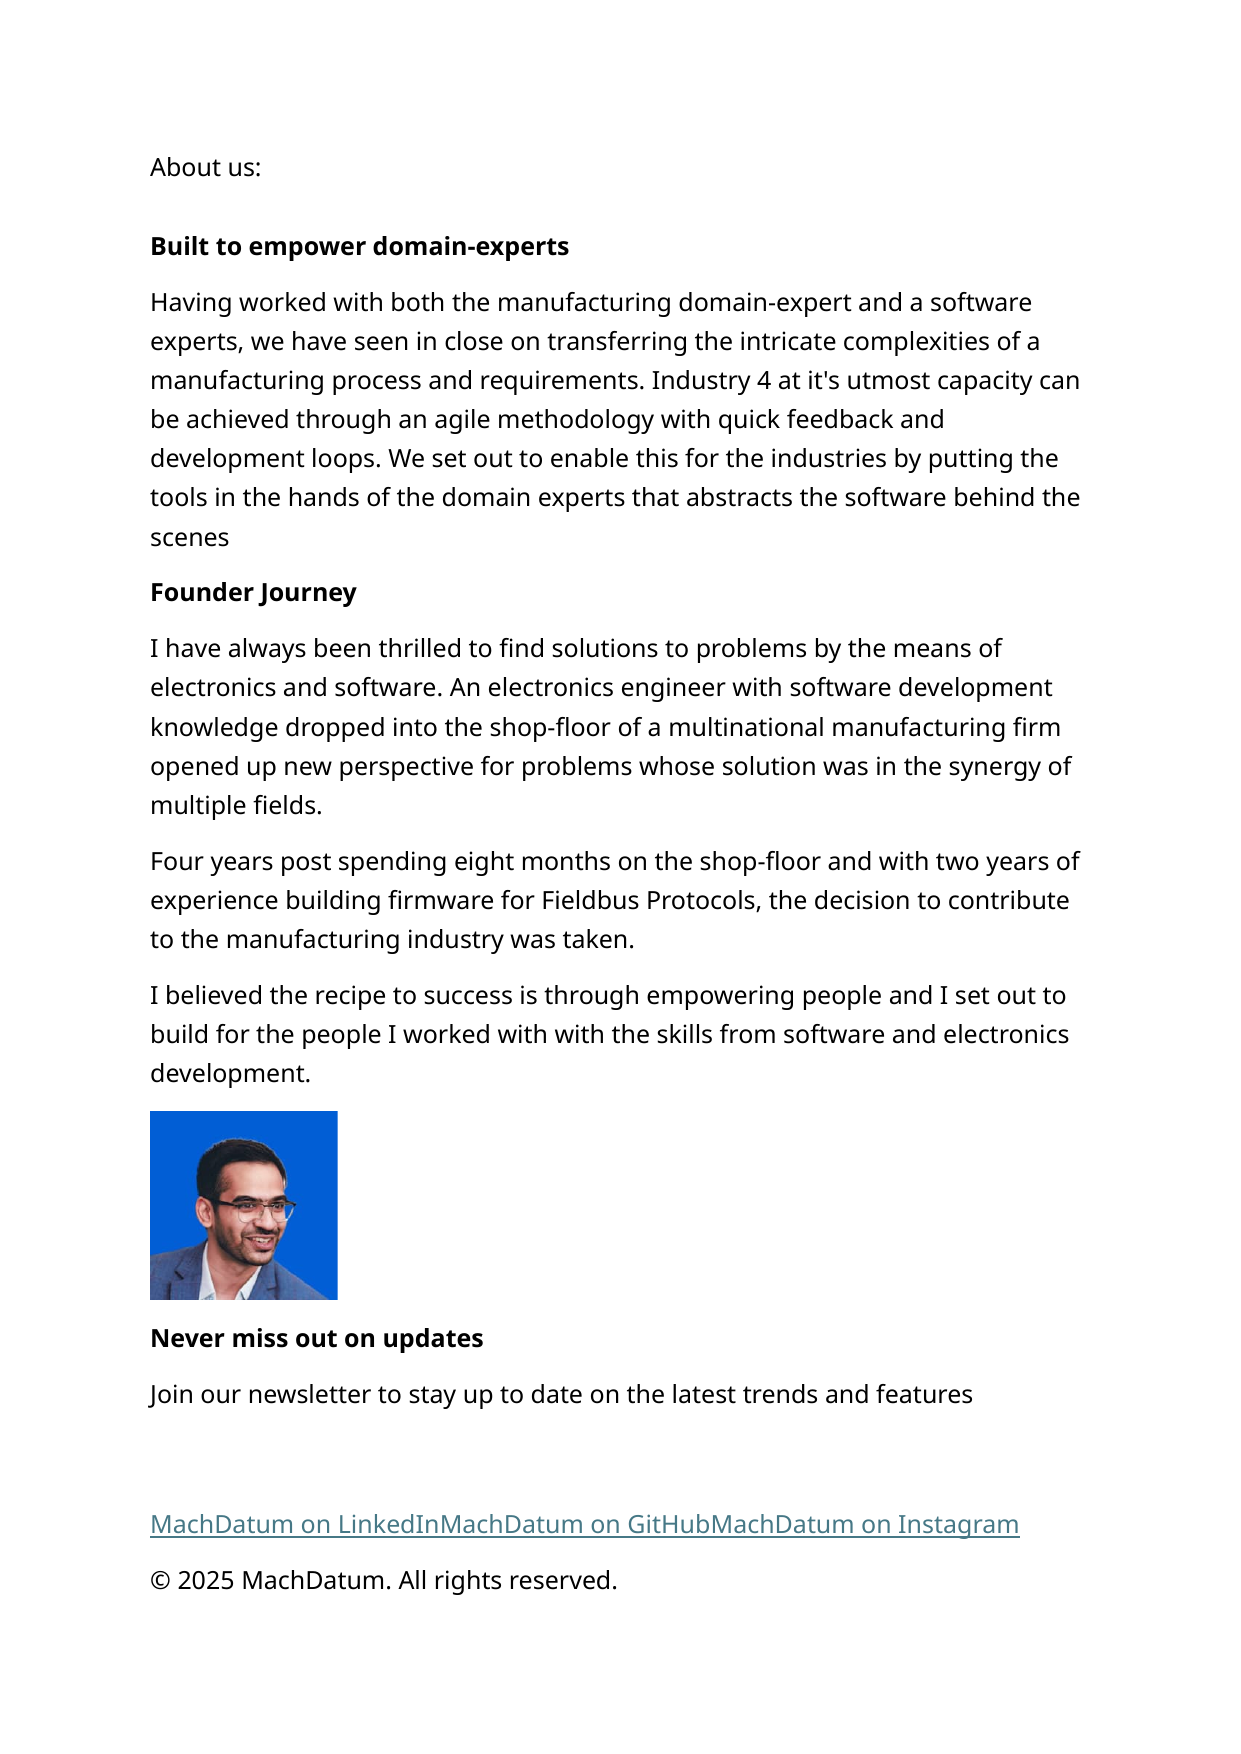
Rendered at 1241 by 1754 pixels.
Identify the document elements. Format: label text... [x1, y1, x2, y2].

text Founder Journey [150, 575, 1090, 609]
text Four years post spending eight months on the shop-floor and with two years of experience building firmware for Fieldbus Protocols, the decision to contribute to the manufacturing industry was taken. [150, 843, 1090, 956]
text Never miss out on updates [150, 1321, 1090, 1355]
text About us: Built to empower domain-experts [150, 150, 1090, 262]
text Having worked with both the manufacturing domain-expert and a software experts, we have seen in close on transferring the intricate complexities of a manufacturing process and requirements. Industry 4 at it's utmost capacity can be achieved through an agile methodology with quick feedback and development loops. We set out to enable this for the industries by putting the tools in the hands of the domain experts that abstracts the software behind the scenes [150, 284, 1090, 553]
text Join our newsletter to stay up to date on the latest trends and features [150, 1377, 1090, 1411]
text © 2025 MachDatum. All rights reserved. [150, 1563, 1090, 1597]
picture [150, 1111, 338, 1300]
text MachDatum on LinkedInMachDatum on GitHubMachDatum on Instagram [150, 1507, 1090, 1541]
text I have always been thrilled to find solutions to problems by the means of electronics and software. An electronics engineer with software development knowledge dropped into the shop-floor of a multinational manufacturing firm opened up new perspective for problems whose solution was in the synergy of multiple fields. [150, 631, 1090, 822]
text I believed the recipe to success is through empowering people and I set out to build for the people I worked with with the skills from software and electronics development. [150, 977, 1090, 1090]
